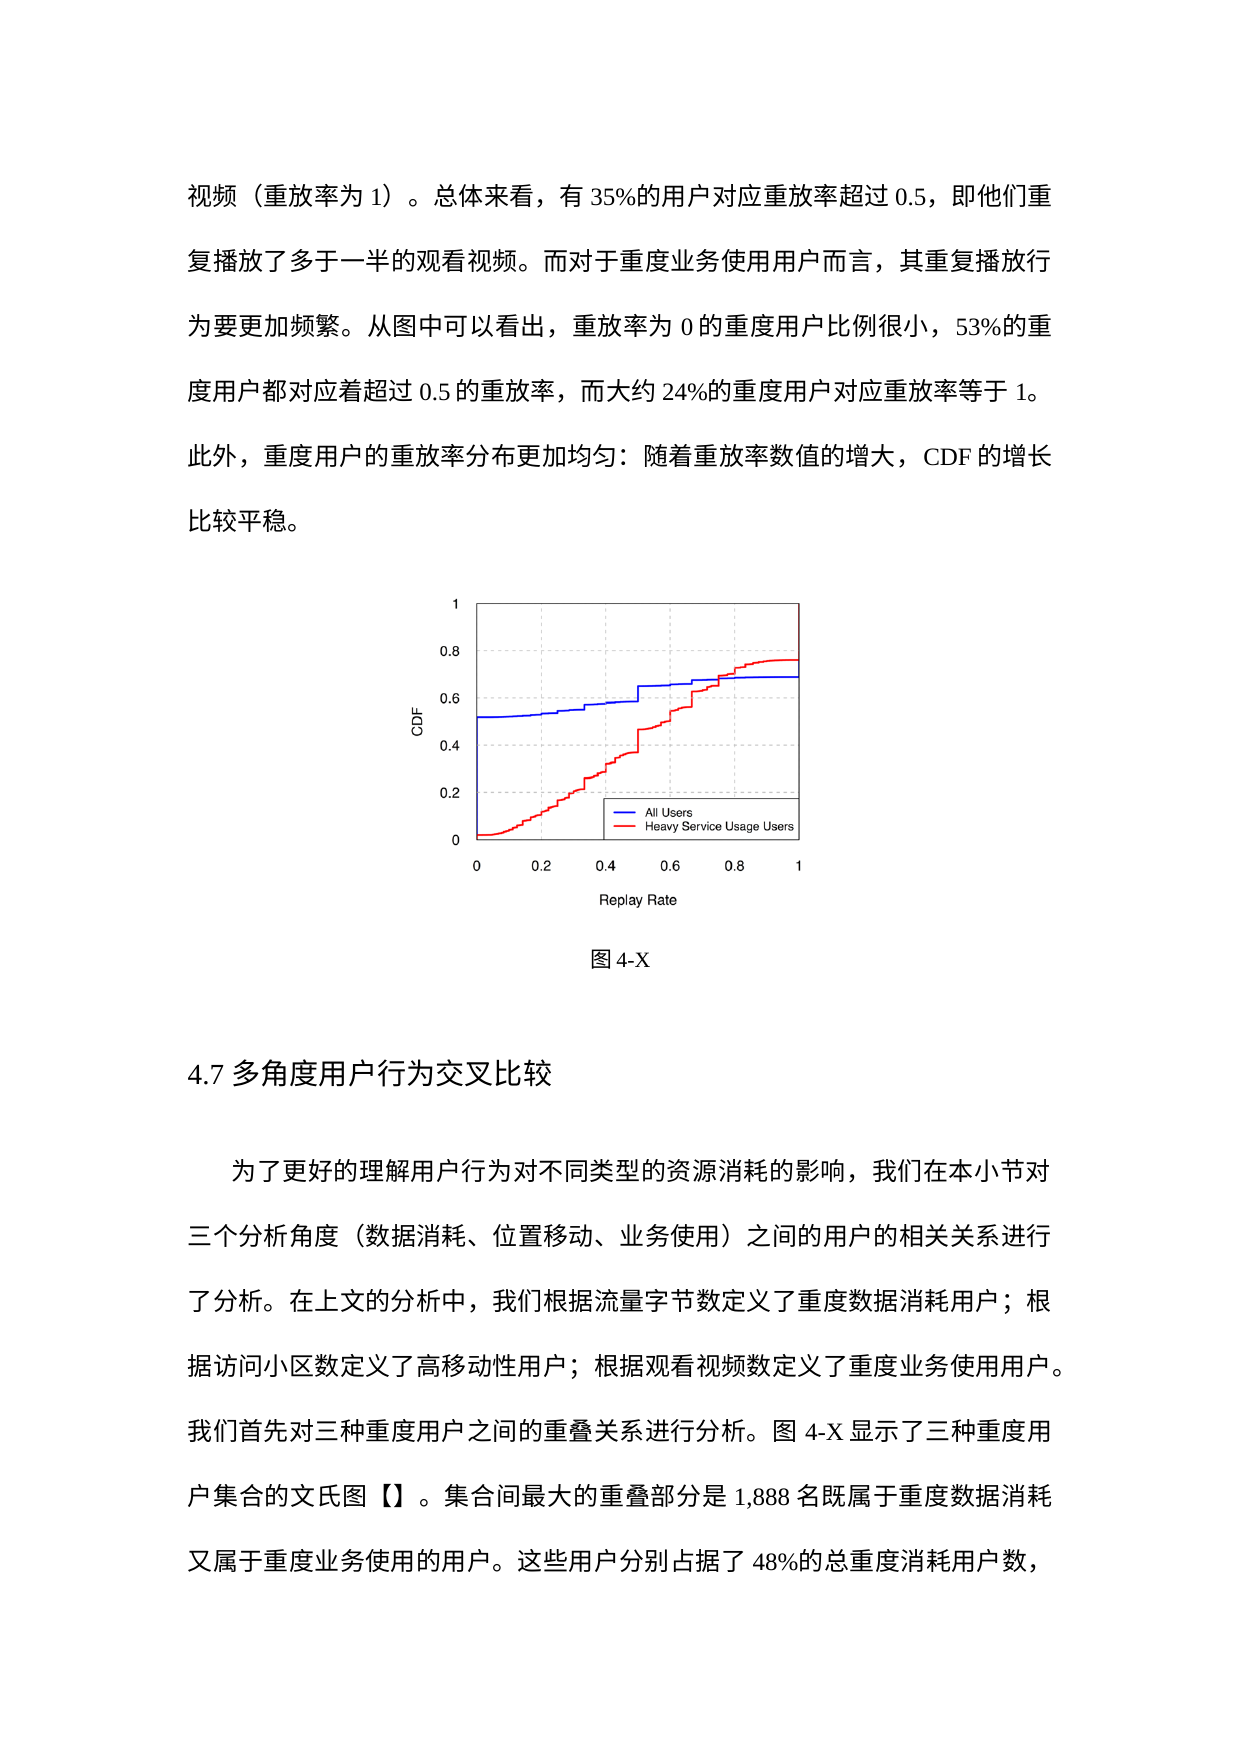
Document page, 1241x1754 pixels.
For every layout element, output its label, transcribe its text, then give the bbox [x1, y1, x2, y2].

picture [406, 584, 835, 927]
text 多角度用户行为交叉比较 [187, 1039, 1053, 1104]
text 图4-X [187, 942, 1053, 974]
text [187, 162, 1053, 552]
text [187, 1137, 1053, 1592]
